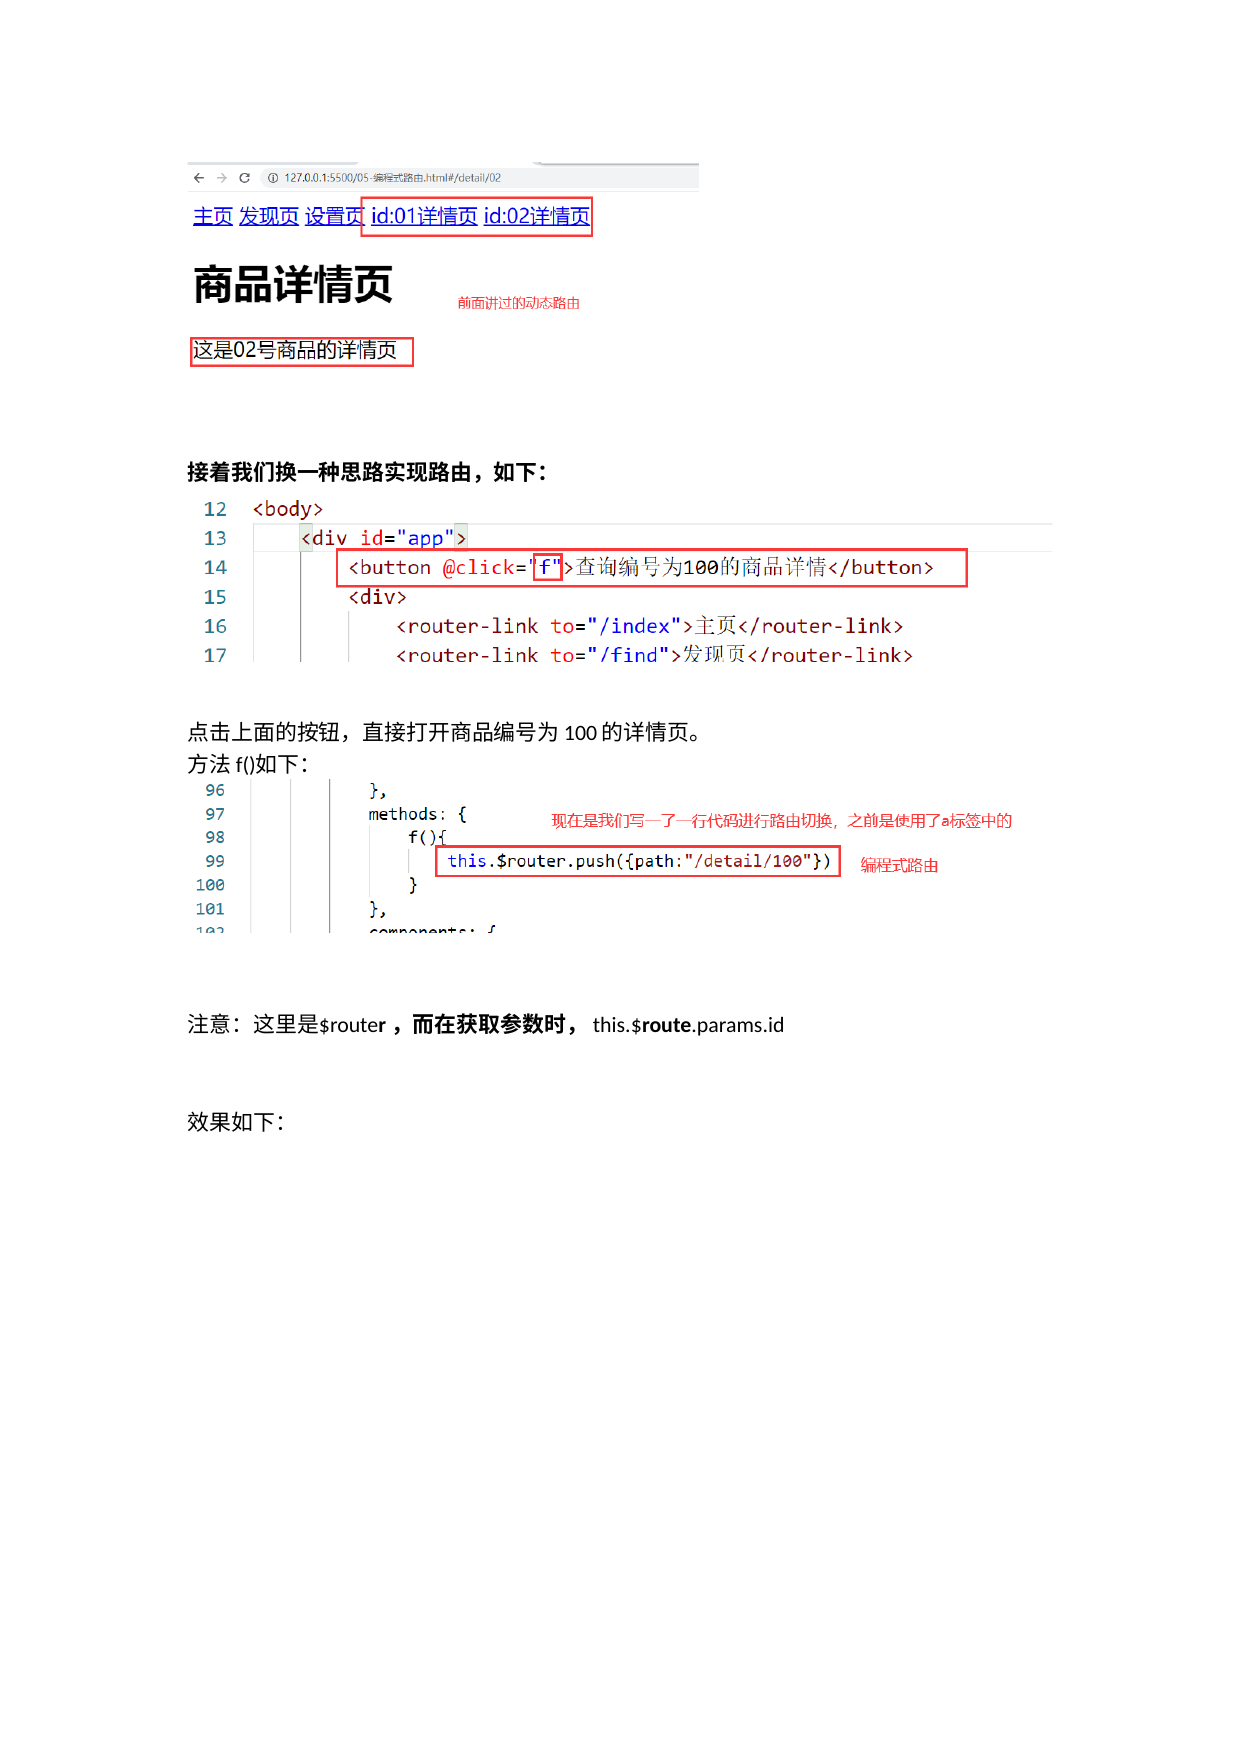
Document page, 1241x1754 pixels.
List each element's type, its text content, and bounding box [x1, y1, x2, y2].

picture [187, 487, 1053, 662]
picture [187, 779, 1053, 933]
list 方法f()如下： [187, 747, 1053, 779]
list 接着我们换一种思路实现路由，如下： [187, 454, 1053, 487]
picture [187, 162, 699, 398]
list 注意：这里是$router ，而在获取参数时， this.$route.params.id [187, 1007, 1053, 1039]
list 效果如下： [187, 1104, 1053, 1137]
list 点击上面的按钮，直接打开商品编号为100的详情页。 [187, 714, 1053, 747]
